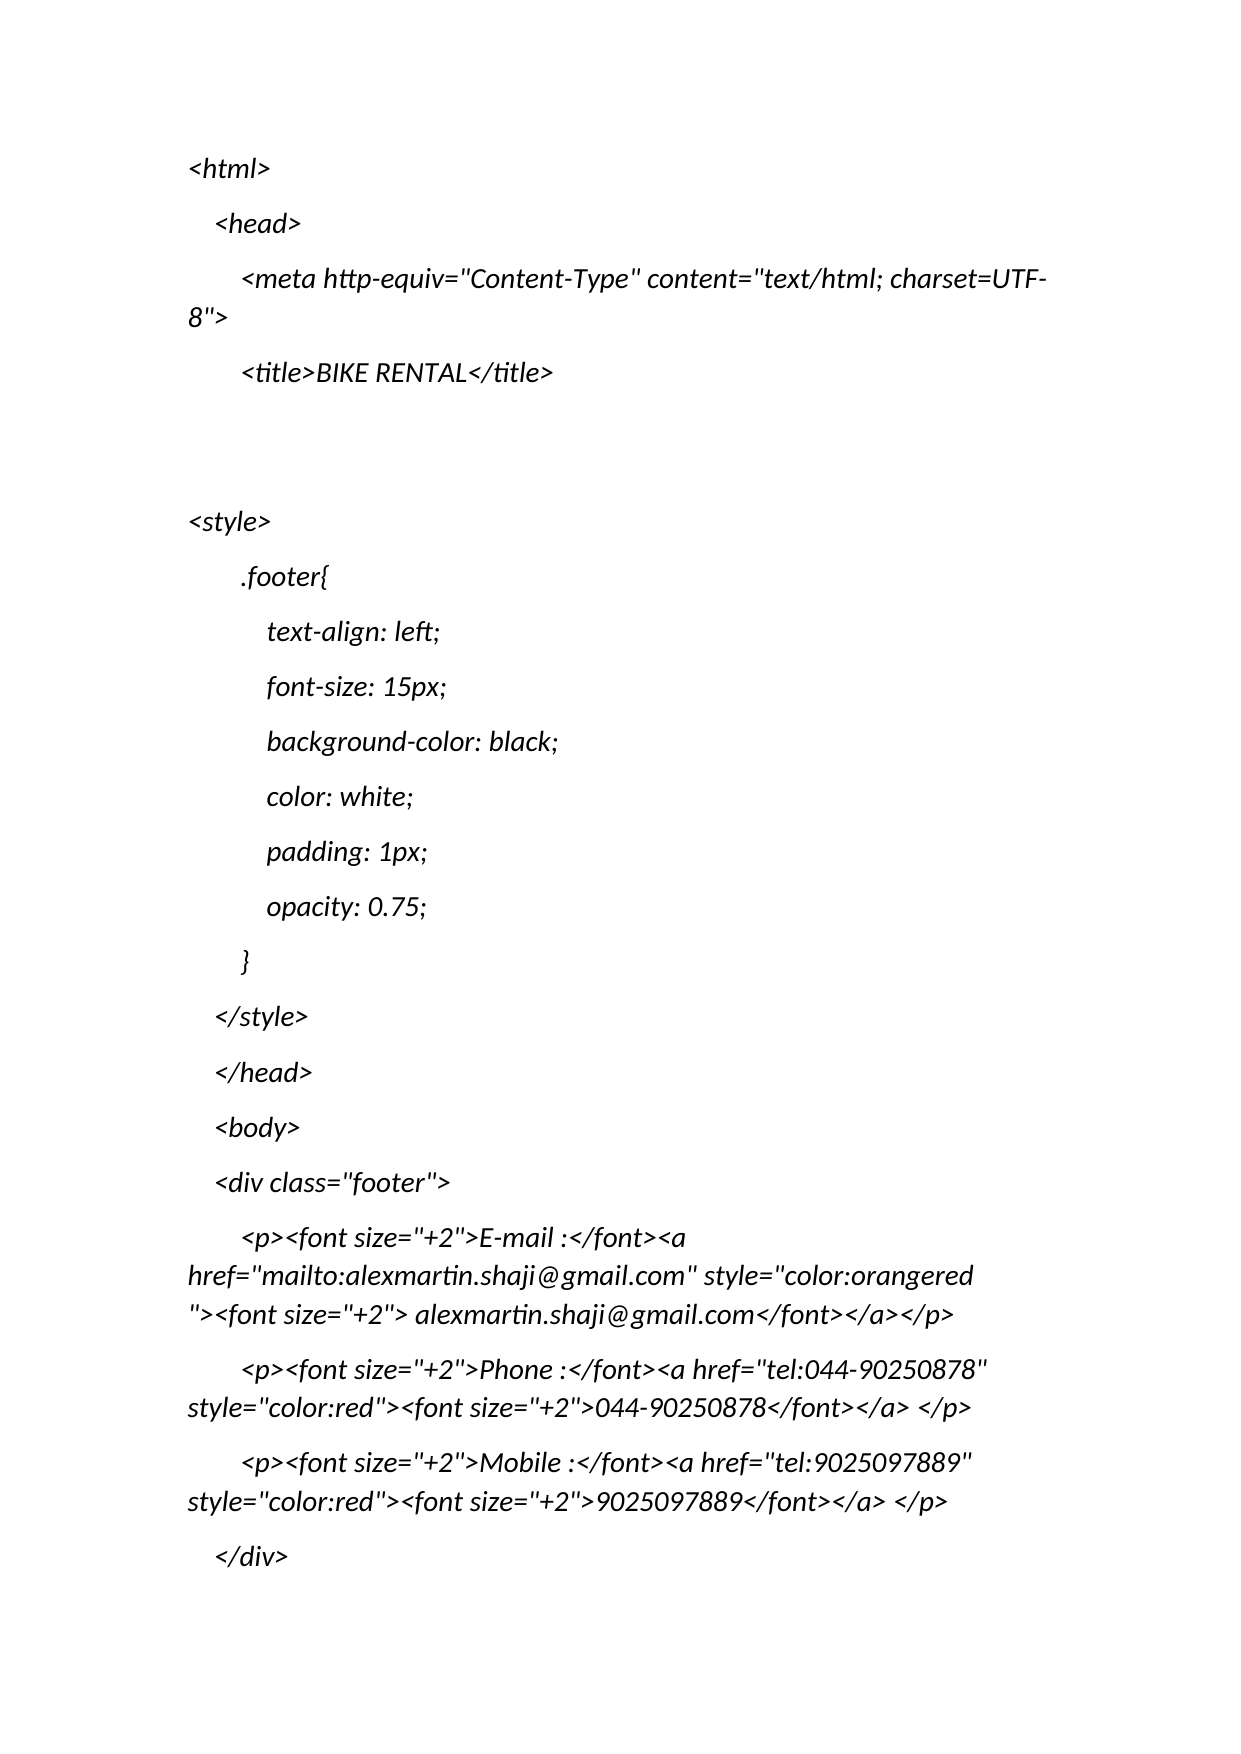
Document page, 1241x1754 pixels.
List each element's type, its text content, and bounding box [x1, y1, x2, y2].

text <head> [187, 205, 1053, 241]
text <body> [187, 1109, 1053, 1144]
text </div> [187, 1538, 1053, 1574]
text text-align: left; [187, 613, 1053, 648]
text <meta http-equiv="Content-Type" content="text/html; charset=UTF-8"> [187, 260, 1053, 334]
text </head> [187, 1054, 1053, 1089]
text background-color: black; [187, 723, 1053, 759]
text <p><font size="+2">Phone :</font><a href="tel:044-90250878" style="color:red"><font size="+2">044-90250878</font></a> </p> [187, 1351, 1053, 1425]
text } [187, 943, 1053, 979]
text <div class="footer"> [187, 1164, 1053, 1199]
text opacity: 0.75; [187, 888, 1053, 924]
text </style> [187, 998, 1053, 1034]
text <style> [187, 503, 1053, 538]
text .footer{ [187, 558, 1053, 593]
text font-size: 15px; [187, 668, 1053, 703]
text <p><font size="+2">Mobile :</font><a href="tel:9025097889" style="color:red"><font size="+2">9025097889</font></a> </p> [187, 1444, 1053, 1518]
text padding: 1px; [187, 833, 1053, 869]
text <p><font size="+2">E-mail :</font><a href="mailto:alexmartin.shaji@gmail.com" style="color:orangered "><font size="+2"> alexmartin.shaji@gmail.com</font></a></p> [187, 1219, 1053, 1331]
text <title>BIKE RENTAL</title> [187, 354, 1053, 389]
text color: white; [187, 778, 1053, 814]
text <html> [187, 150, 1053, 186]
